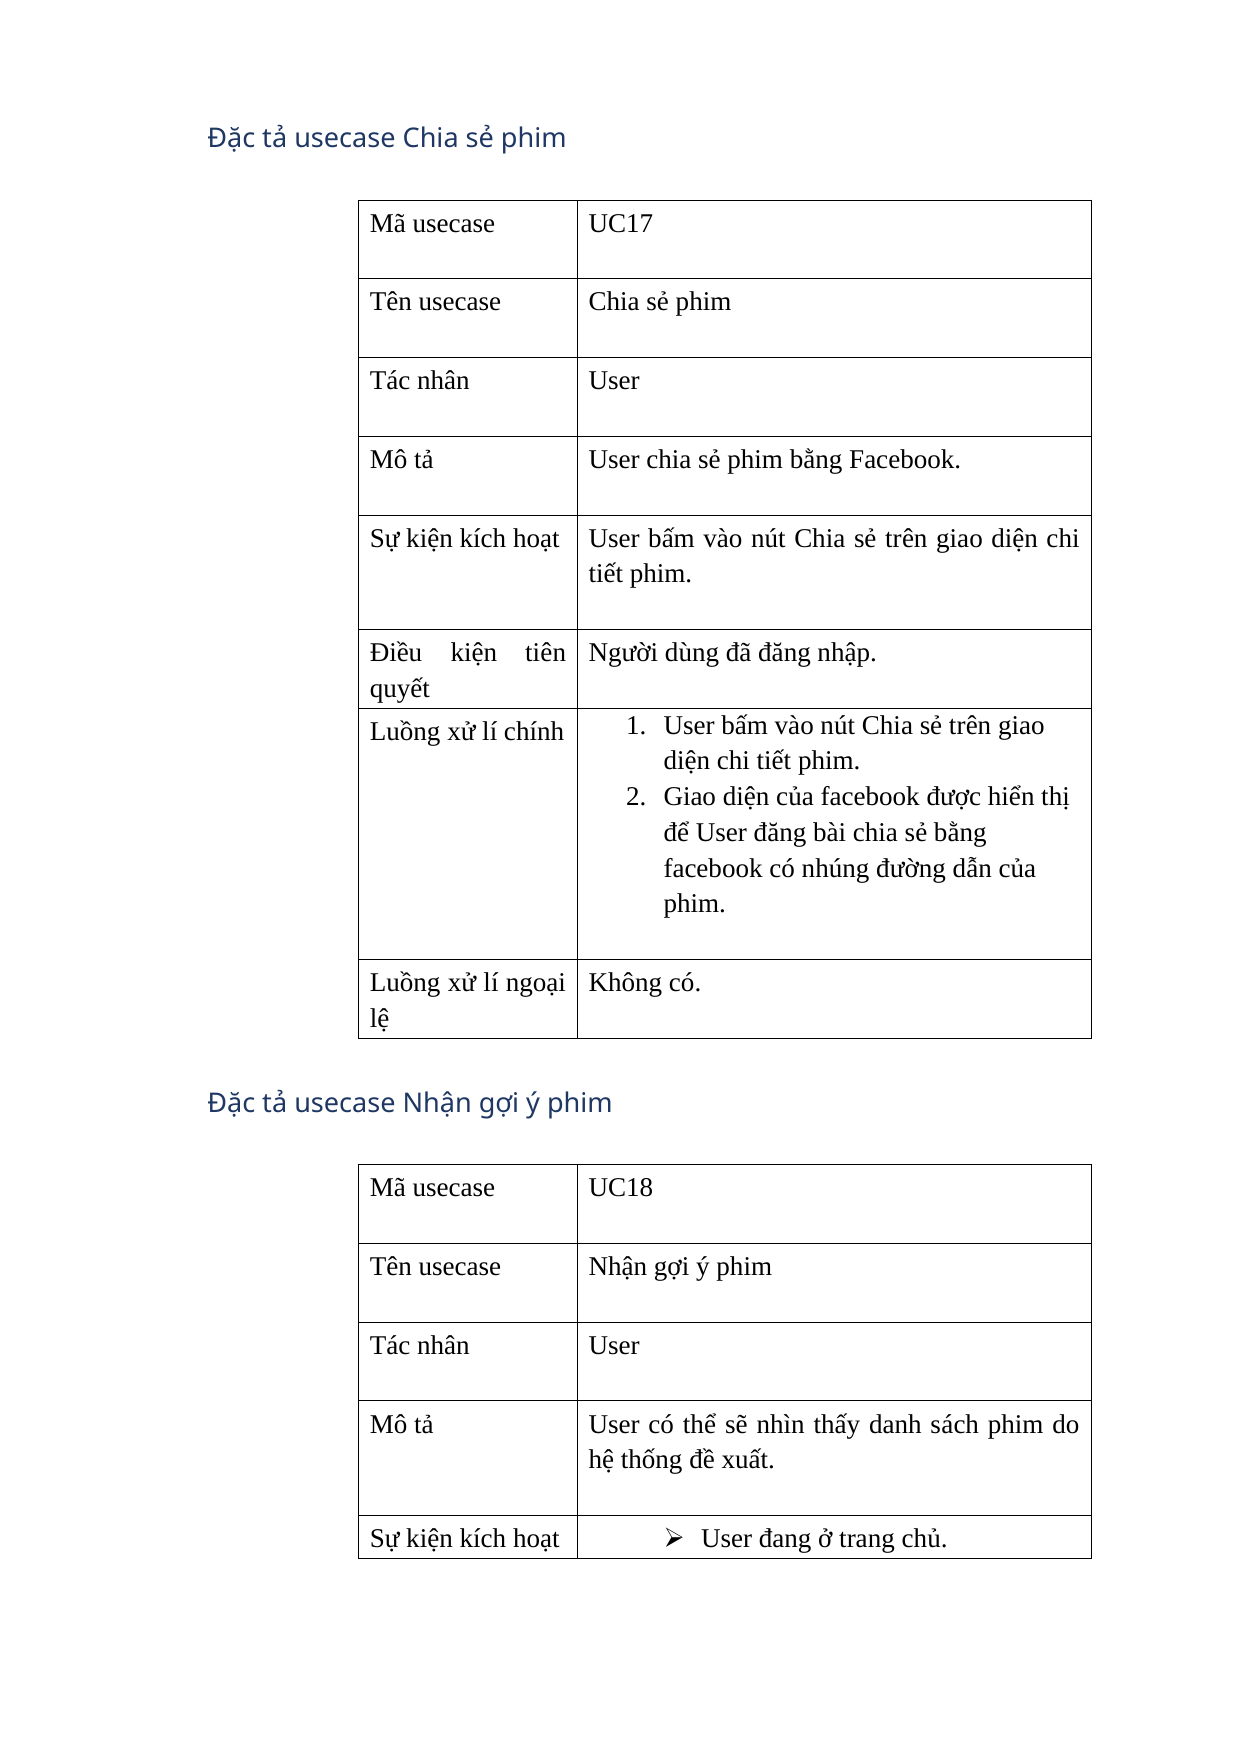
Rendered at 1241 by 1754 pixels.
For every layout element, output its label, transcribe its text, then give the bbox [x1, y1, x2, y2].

table_cell Luồng xử lí chính [359, 709, 577, 959]
table_header Mã usecase [359, 1165, 577, 1243]
table_cell Nhận gợi ý phim [578, 1244, 1091, 1322]
table_cell Mô tả [359, 1401, 577, 1515]
table_cell User [578, 358, 1091, 436]
table_cell Sự kiện kích hoạt [359, 1516, 577, 1558]
table_header UC18 [578, 1165, 1091, 1243]
table_cell User có thể sẽ nhìn thấy danh sách phim do hệ thống đề xuất. [578, 1401, 1091, 1515]
table_cell User bấm vào nút Chia sẻ trên giao diện chi tiết phim. Giao diện của facebook được hiển thị để User đăng bài chia sẻ bằng facebook có nhúng đường dẫn của phim. [578, 709, 1091, 959]
table_header UC17 [578, 201, 1091, 278]
table_cell User [578, 1323, 1091, 1400]
table_cell Chia sẻ phim [578, 279, 1091, 357]
subtitle Đặc tả usecase Chia sẻ phim [207, 118, 1093, 155]
table_cell Luồng xử lí ngoại lệ [359, 960, 577, 1038]
table_cell Không có. [578, 960, 1091, 1038]
subtitle Đặc tả usecase Nhận gợi ý phim [207, 1083, 1093, 1120]
table_cell Sự kiện kích hoạt [359, 516, 577, 629]
table_cell User chia sẻ phim bằng Facebook. [578, 437, 1091, 514]
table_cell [578, 1516, 1091, 1558]
table_cell Tác nhân [359, 358, 577, 436]
table_header Mã usecase [359, 201, 577, 278]
table_cell Tác nhân [359, 1323, 577, 1400]
table_cell Tên usecase [359, 279, 577, 357]
table_cell Mô tả [359, 437, 577, 514]
table_cell Tên usecase [359, 1244, 577, 1322]
table_cell Người dùng đã đăng nhập. [578, 630, 1091, 708]
table_cell User bấm vào nút Chia sẻ trên giao diện chi tiết phim. [578, 516, 1091, 629]
table_cell Điều kiện tiên quyết [359, 630, 577, 708]
